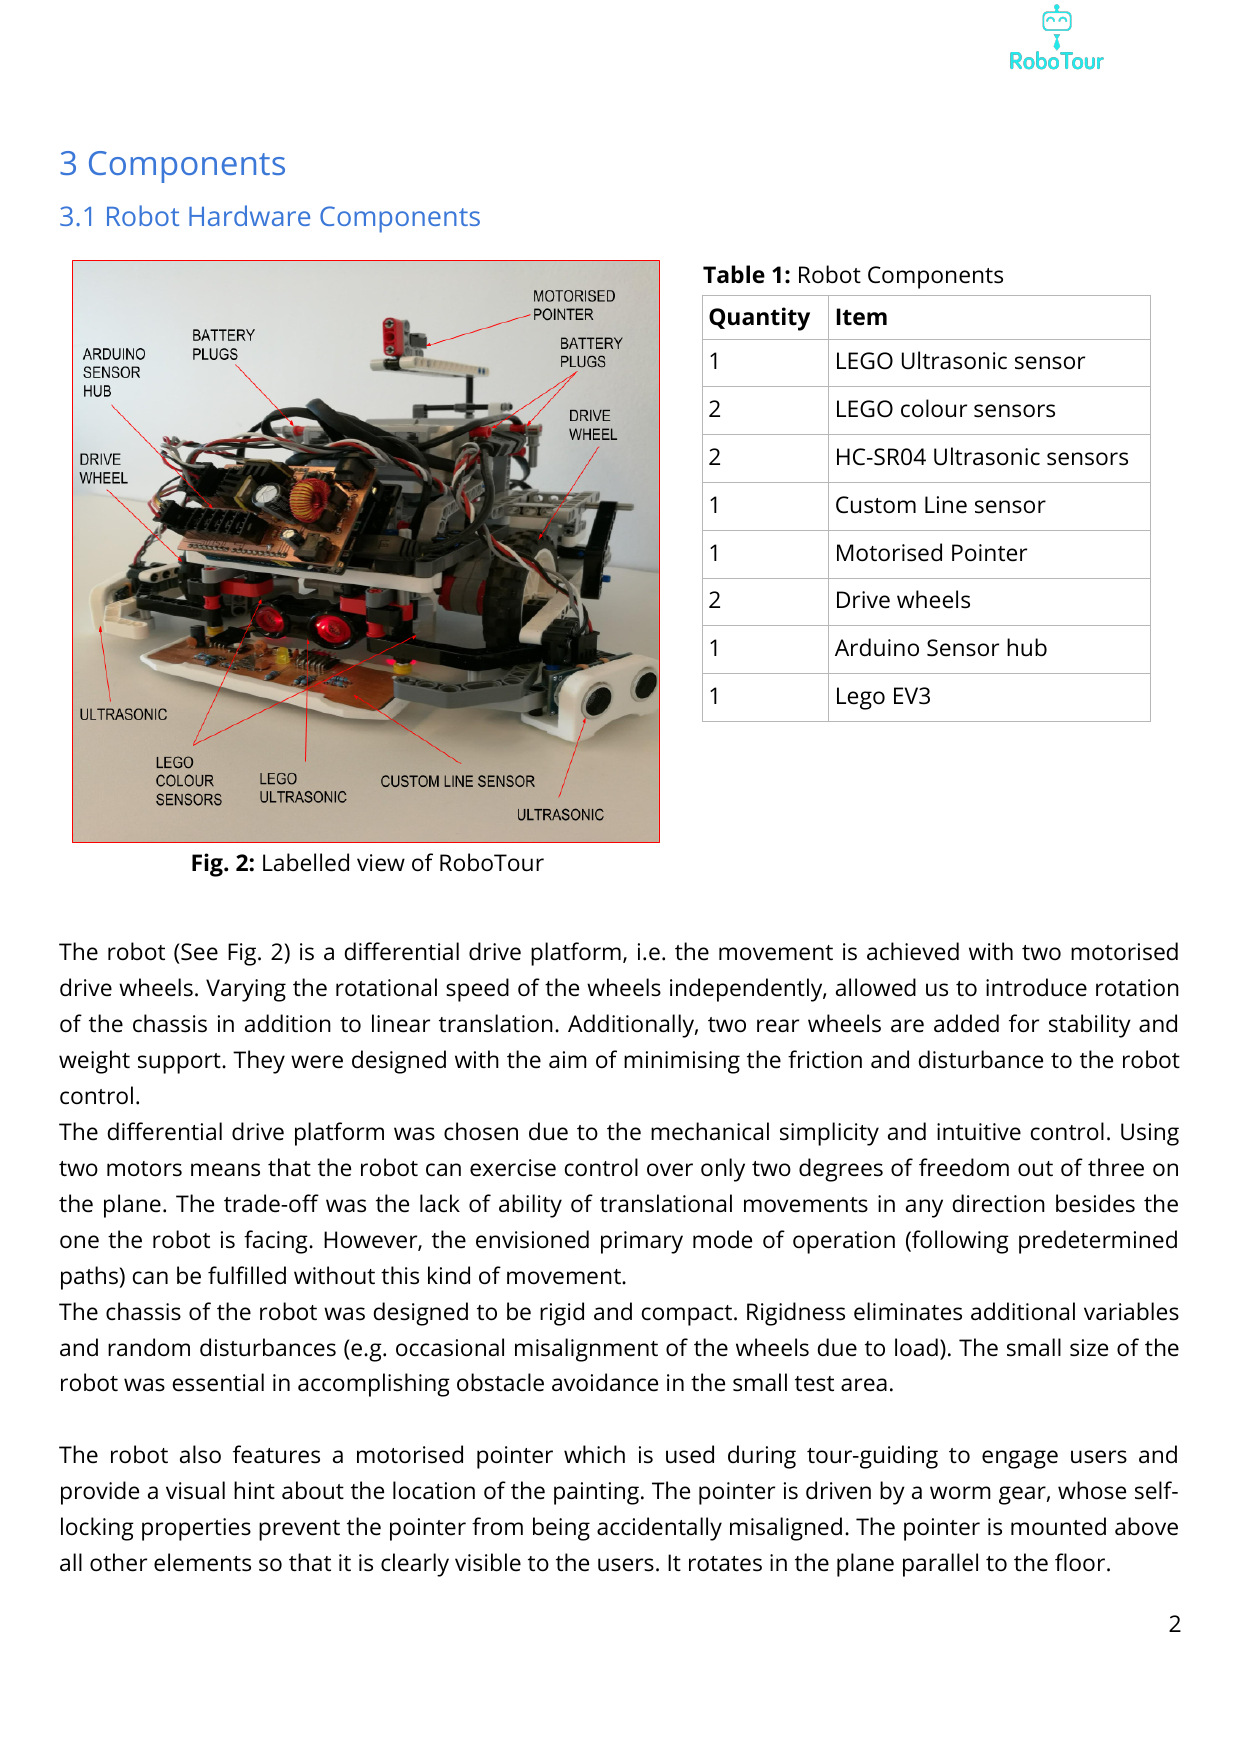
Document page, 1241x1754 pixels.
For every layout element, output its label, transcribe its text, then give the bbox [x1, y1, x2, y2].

table_header Fig. 2: Labelled view of RoboTour [48, 248, 686, 899]
text The differential drive platform was chosen due to the mechanical simplicity and intuitive control. Using two motors means that the robot can exercise control over only two degrees of freedom out of three on the plane. The trade-off was the lack of ability of translational movements in any direction besides the one the robot is facing. However, the envisioned primary mode of operation (following predetermined paths) can be fulfilled without this kind of movement. [59, 1116, 1181, 1291]
picture [1008, 3, 1105, 71]
subtitle 3.1 Robot Hardware Components [59, 198, 1181, 234]
table_header Table 1: Robot Components [687, 248, 1169, 899]
subtitle 3 Components [59, 140, 1181, 185]
picture [71, 258, 664, 843]
text The robot (See Fig. 2) is a differential drive platform, i.e. the movement is achieved with two motorised drive wheels. Varying the rotational speed of the wheels independently, allowed us to introduce rotation of the chassis in addition to linear translation. Additionally, two rear wheels are added for stability and weight support. They were designed with the aim of minimising the friction and disturbance to the robot control. [59, 936, 1181, 1111]
text The robot also features a motorised pointer which is used during tour-guiding to engage users and provide a visual hint about the location of the painting. The pointer is driven by a worm gear, whose self-locking properties prevent the pointer from being accidentally misaligned. The pointer is mounted above all other elements so that it is clearly visible to the users. It rotates in the plane parallel to the floor. [59, 1439, 1181, 1578]
text The chassis of the robot was designed to be rigid and compact. Rigidness eliminates additional variables and random disturbances (e.g. occasional misalignment of the wheels due to load). The small size of the robot was essential in accomplishing obstacle avoidance in the small test area. [59, 1296, 1181, 1399]
